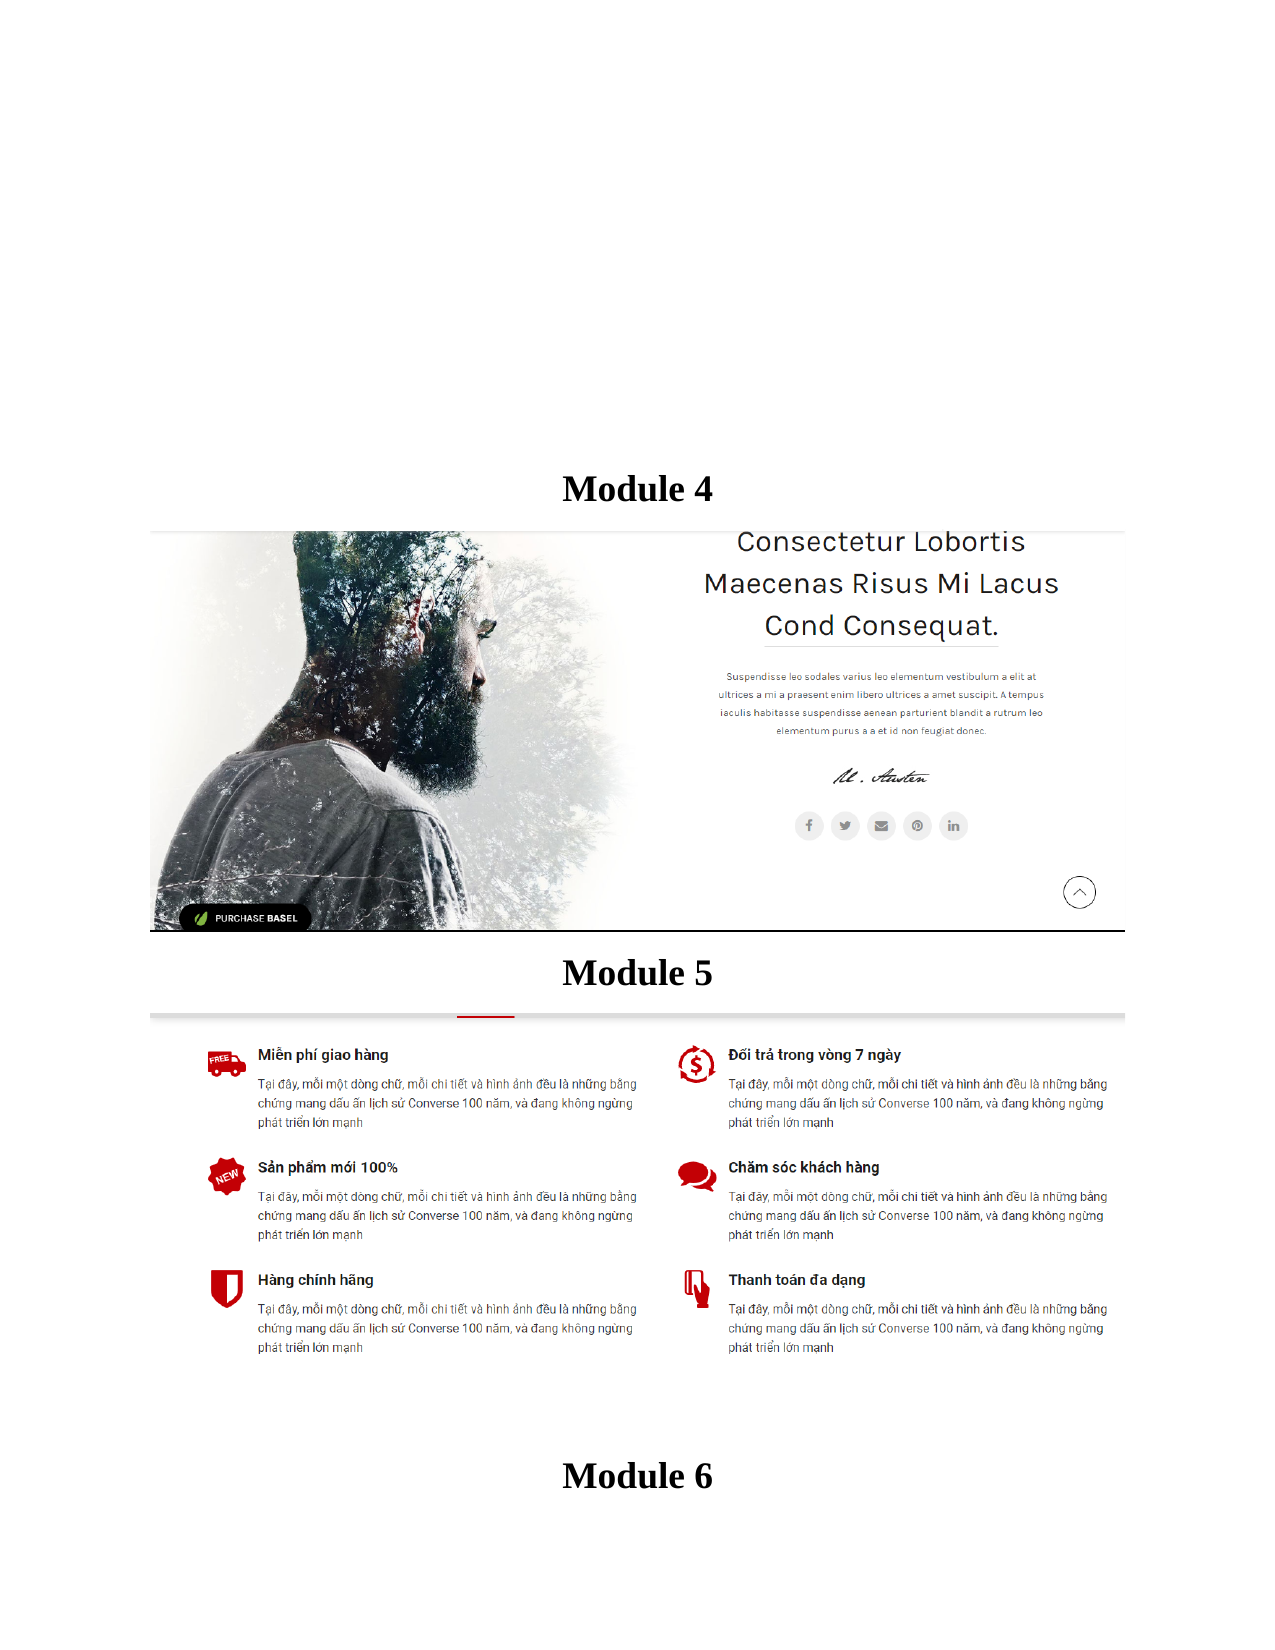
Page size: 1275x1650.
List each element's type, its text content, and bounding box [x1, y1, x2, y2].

text Module 6 [150, 1454, 1125, 1497]
picture [150, 529, 1125, 932]
text Module 4 [150, 466, 1125, 509]
picture [150, 1013, 1125, 1372]
text Module 5 [150, 950, 1125, 993]
